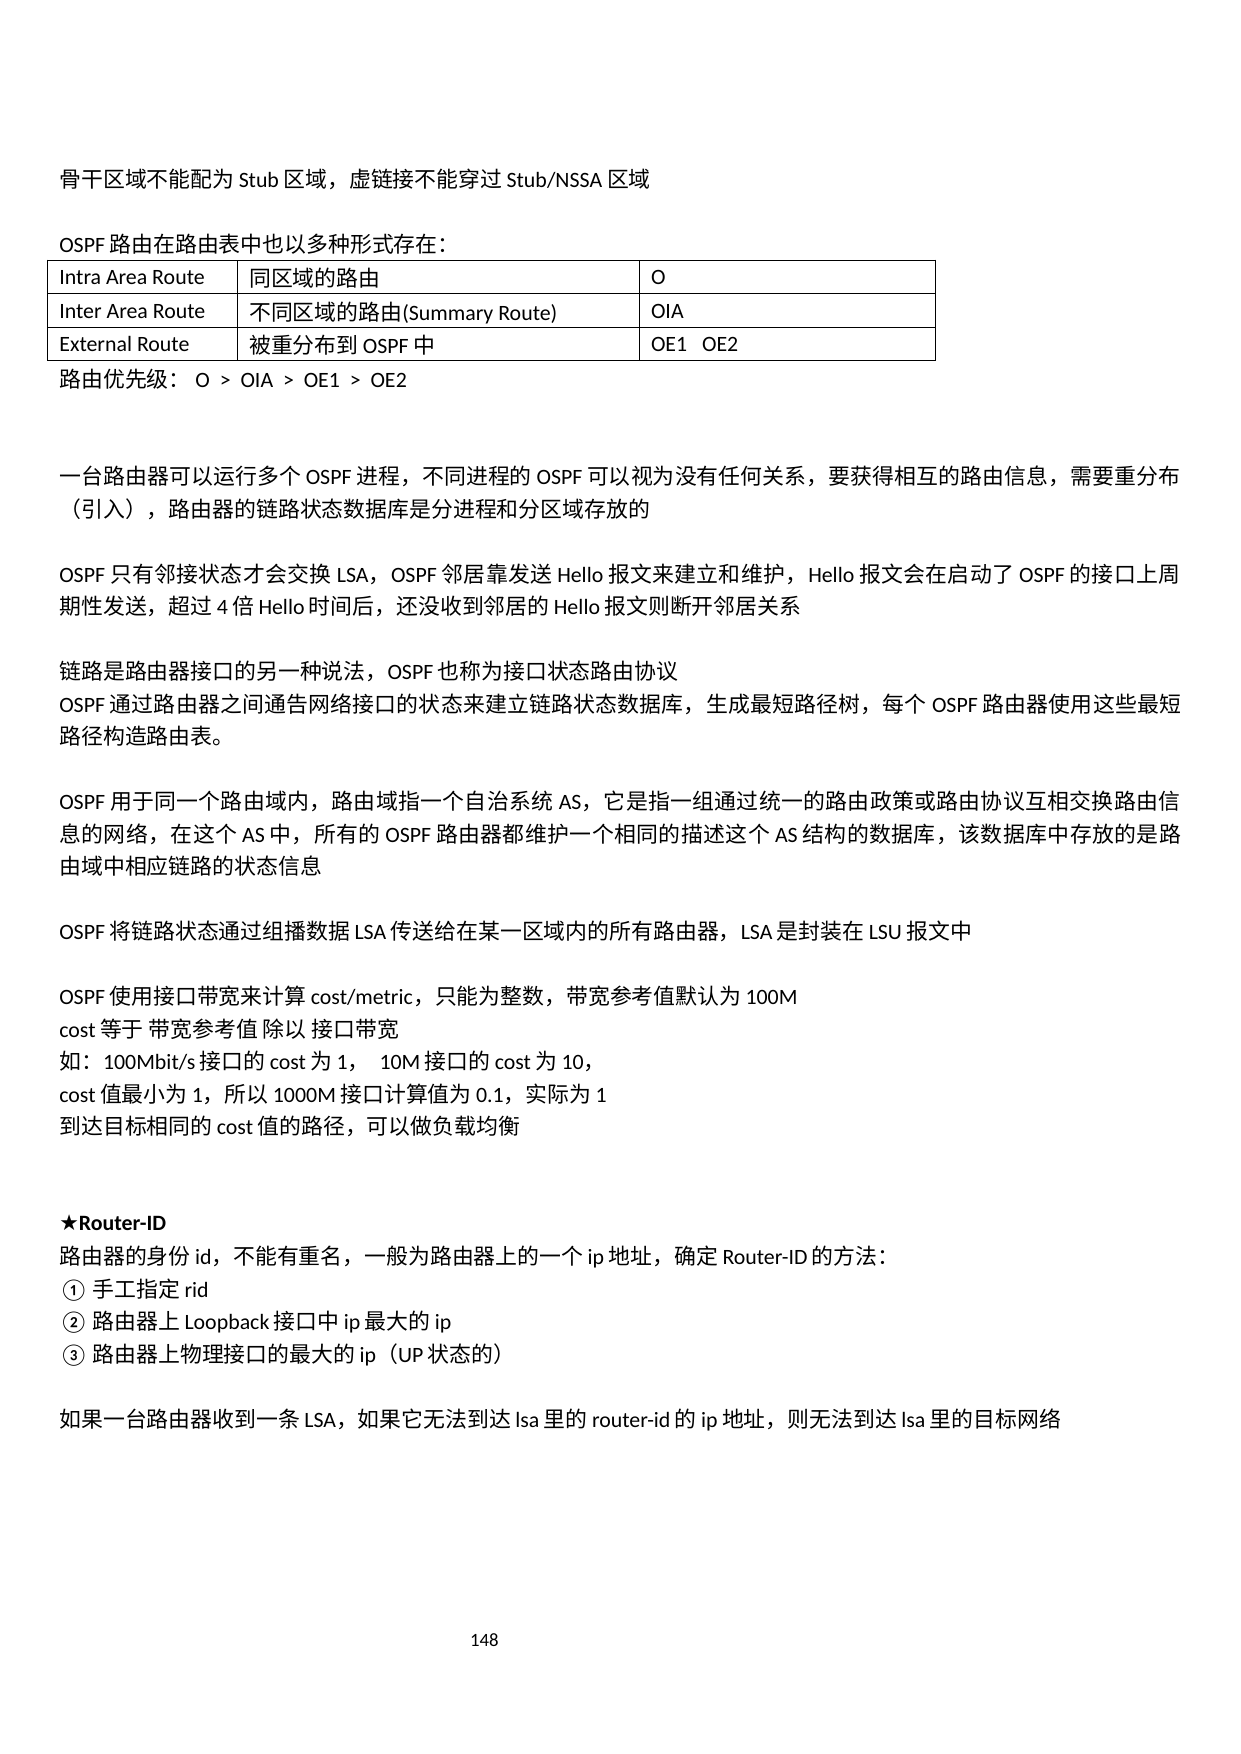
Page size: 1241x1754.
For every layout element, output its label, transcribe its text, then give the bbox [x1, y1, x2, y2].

text 骨干区域不能配为Stub区域，虚链接不能穿过Stub/NSSA 区域 [59, 162, 1181, 194]
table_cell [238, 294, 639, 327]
text OSPF只有邻接状态才会交换LSA，OSPF邻居靠发送Hello报文来建立和维护，Hello报文会在启动了OSPF的接口上周期性发送，超过4倍Hello时间后，还没收到邻居的Hello报文则断开邻居关系 [59, 556, 1181, 621]
text 路由优先级： O > OIA > OE1 > OE2 [59, 361, 1181, 394]
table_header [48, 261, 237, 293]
text cost等于 带宽参考值 除以 接口带宽 [59, 1011, 1181, 1044]
text 到达目标相同的cost值的路径，可以做负载均衡 [59, 1109, 1181, 1141]
text 链路是路由器接口的另一种说法，OSPF也称为接口状态路由协议 [59, 654, 1181, 686]
text 路由器的身份id，不能有重名，一般为路由器上的一个ip地址，确定Router-ID的方法： [59, 1239, 1181, 1271]
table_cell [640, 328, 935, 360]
text OSPF通过路由器之间通告网络接口的状态来建立链路状态数据库，生成最短路径树，每个OSPF路由器使用这些最短路径构造路由表。 [59, 686, 1181, 751]
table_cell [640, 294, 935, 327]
text 如：100Mbit/s接口的cost为1， 10M接口的cost为10， [59, 1044, 1181, 1076]
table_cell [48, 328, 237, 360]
text 一台路由器可以运行多个OSPF进程，不同进程的OSPF可以视为没有任何关系，要获得相互的路由信息，需要重分布（引入），路由器的链路状态数据库是分进程和分区域存放的 [59, 459, 1181, 524]
text ★Router-ID [59, 1206, 1181, 1239]
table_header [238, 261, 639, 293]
text ②路由器上Loopback接口中ip最大的ip [59, 1304, 1181, 1336]
text 如果一台路由器收到一条LSA，如果它无法到达lsa里的router-id的ip地址，则无法到达lsa里的目标网络 [59, 1401, 1181, 1434]
text ①手工指定rid [59, 1271, 1181, 1304]
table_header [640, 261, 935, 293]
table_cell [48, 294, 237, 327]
text OSPF使用接口带宽来计算cost/metric，只能为整数，带宽参考值默认为100M [59, 979, 1181, 1011]
text OSPF路由在路由表中也以多种形式存在： [59, 227, 1181, 259]
text cost值最小为1，所以1000M接口计算值为0.1，实际为1 [59, 1076, 1181, 1109]
text OSPF用于同一个路由域内，路由域指一个自治系统AS，它是指一组通过统一的路由政策或路由协议互相交换路由信息的网络，在这个AS中，所有的OSPF路由器都维护一个相同的描述这个AS结构的数据库，该数据库中存放的是路由域中相应链路的状态信息 [59, 784, 1181, 881]
text OSPF将链路状态通过组播数据LSA传送给在某一区域内的所有路由器，LSA是封装在LSU报文中 [59, 914, 1181, 946]
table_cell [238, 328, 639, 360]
text ③路由器上物理接口的最大的ip（UP状态的） [59, 1336, 1181, 1369]
